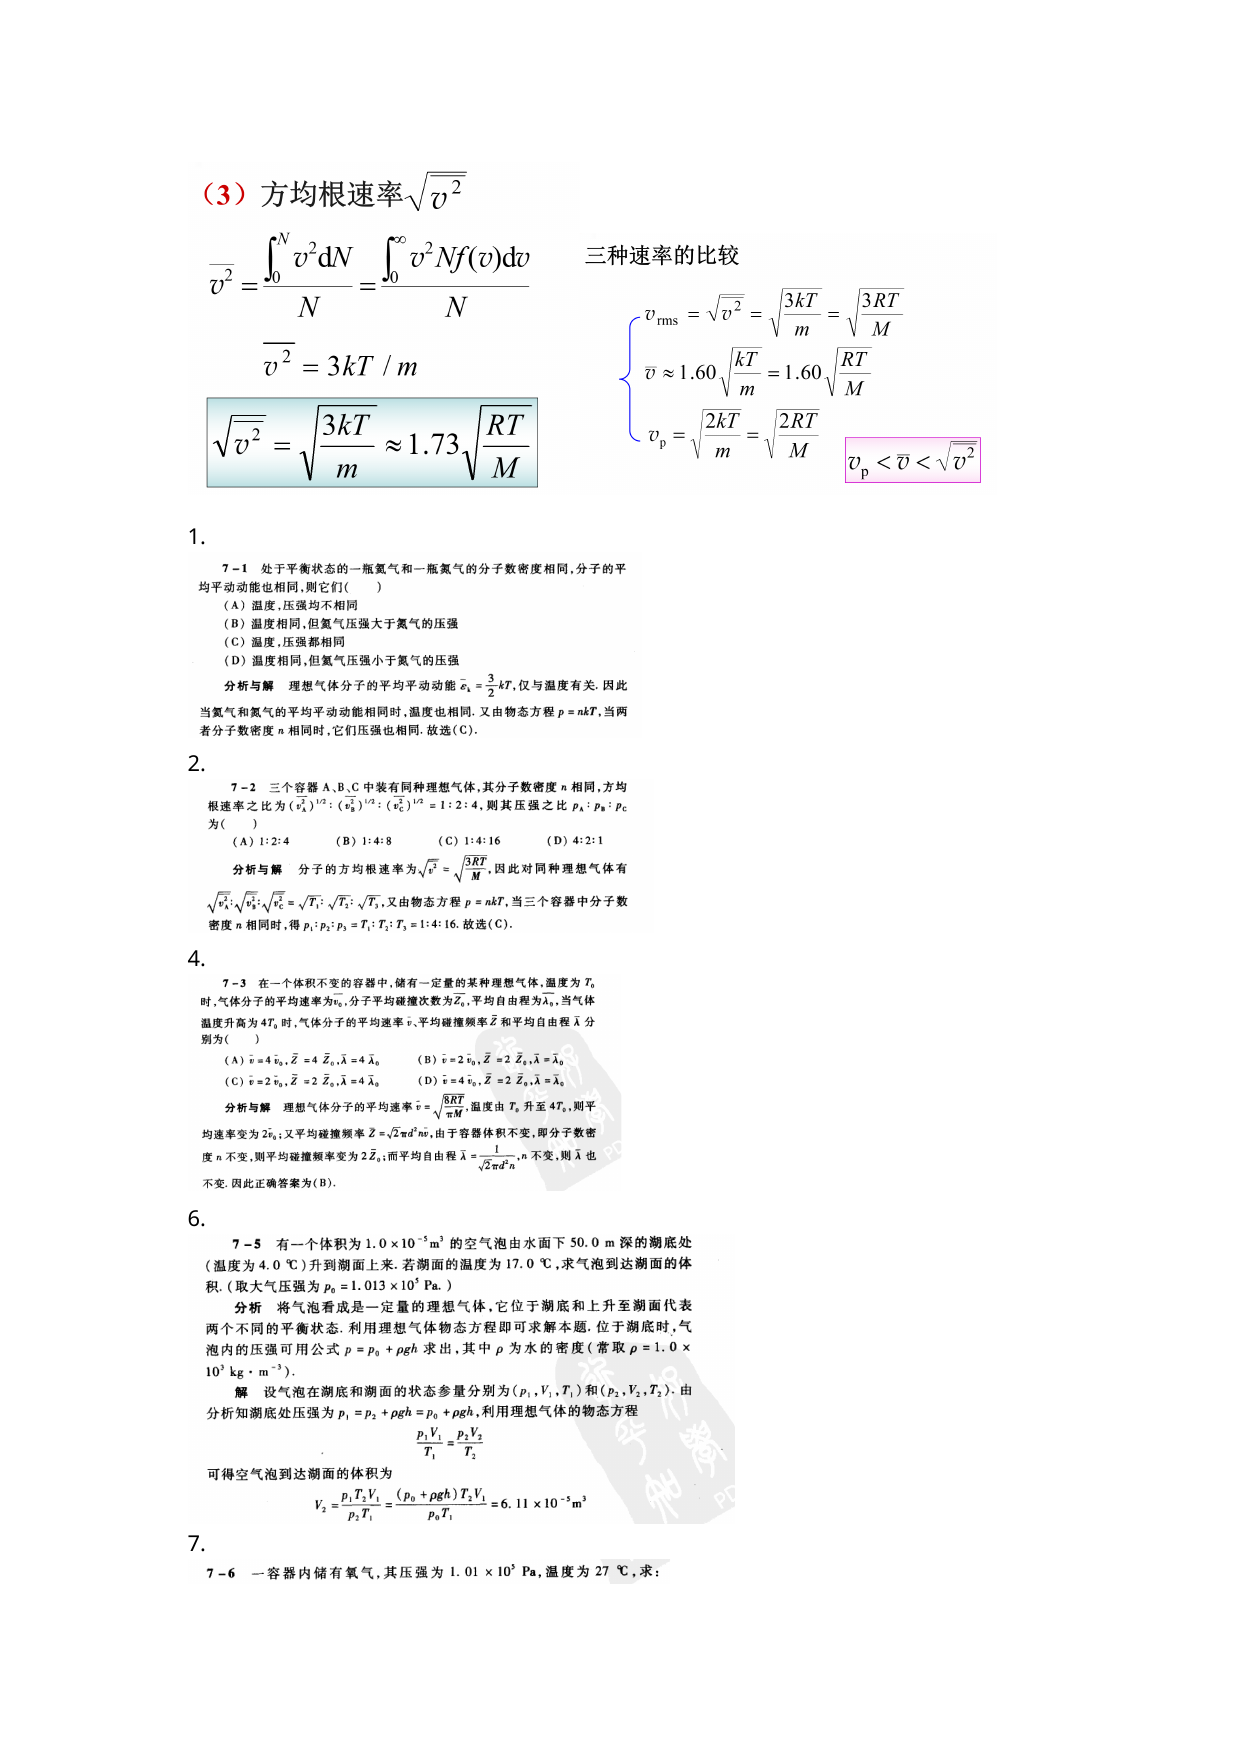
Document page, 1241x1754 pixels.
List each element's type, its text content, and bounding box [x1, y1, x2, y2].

text 2. [187, 747, 1053, 779]
picture [187, 779, 655, 933]
picture [187, 974, 622, 1191]
text 7. [187, 1527, 1053, 1559]
text 1. [187, 519, 1053, 552]
text 4. [187, 942, 1053, 974]
picture [187, 162, 997, 495]
picture [187, 552, 643, 738]
picture [187, 1559, 671, 1584]
text 6. [187, 1202, 1053, 1234]
picture [187, 1234, 735, 1524]
